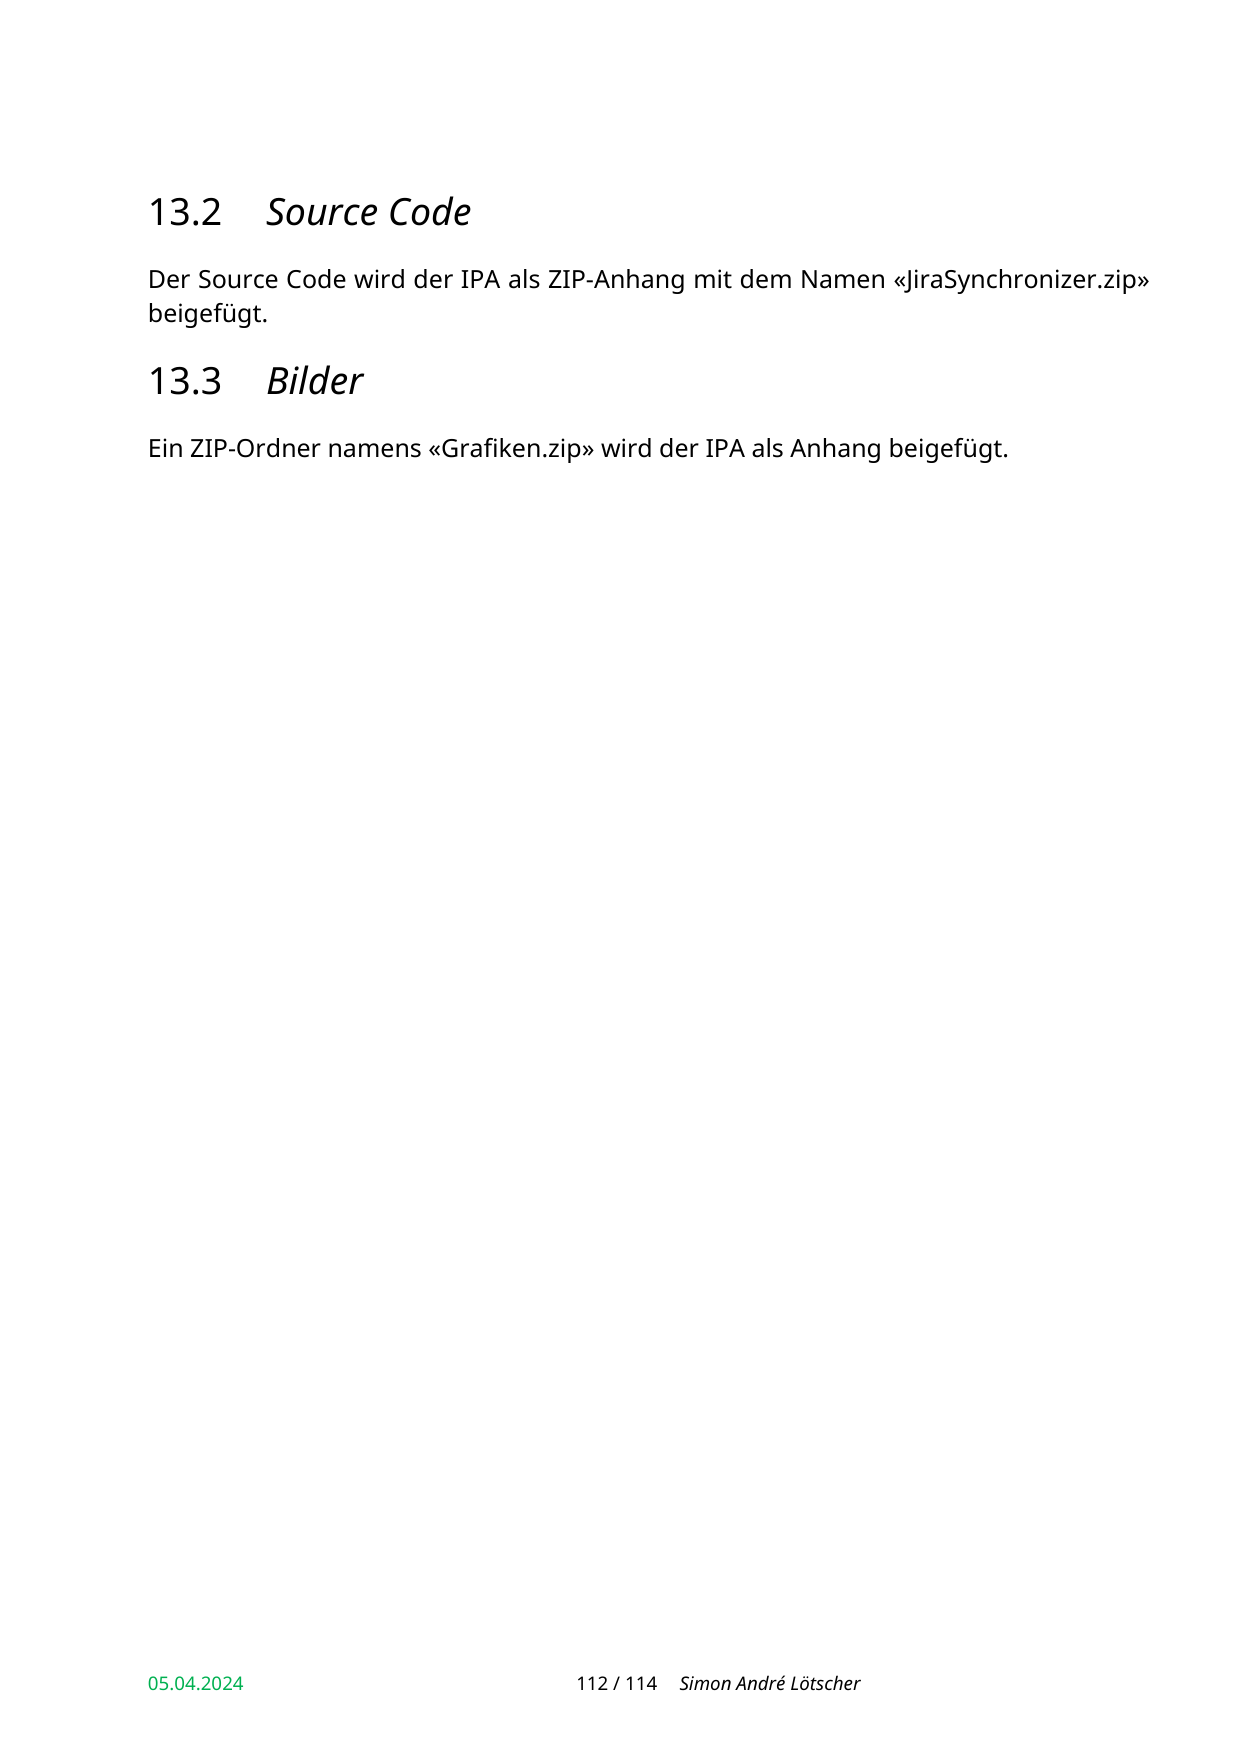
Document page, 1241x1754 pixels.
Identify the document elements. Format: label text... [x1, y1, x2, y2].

text Ein ZIP-Ordner namens «Grafiken.zip» wird der IPA als Anhang beigefügt. [148, 431, 1152, 464]
text Der Source Code wird der IPA als ZIP-Anhang mit dem Namen «JiraSynchronizer.zip» beigefügt. [148, 261, 1152, 329]
text Source Code [148, 185, 1152, 236]
text Bilder [148, 354, 1152, 406]
